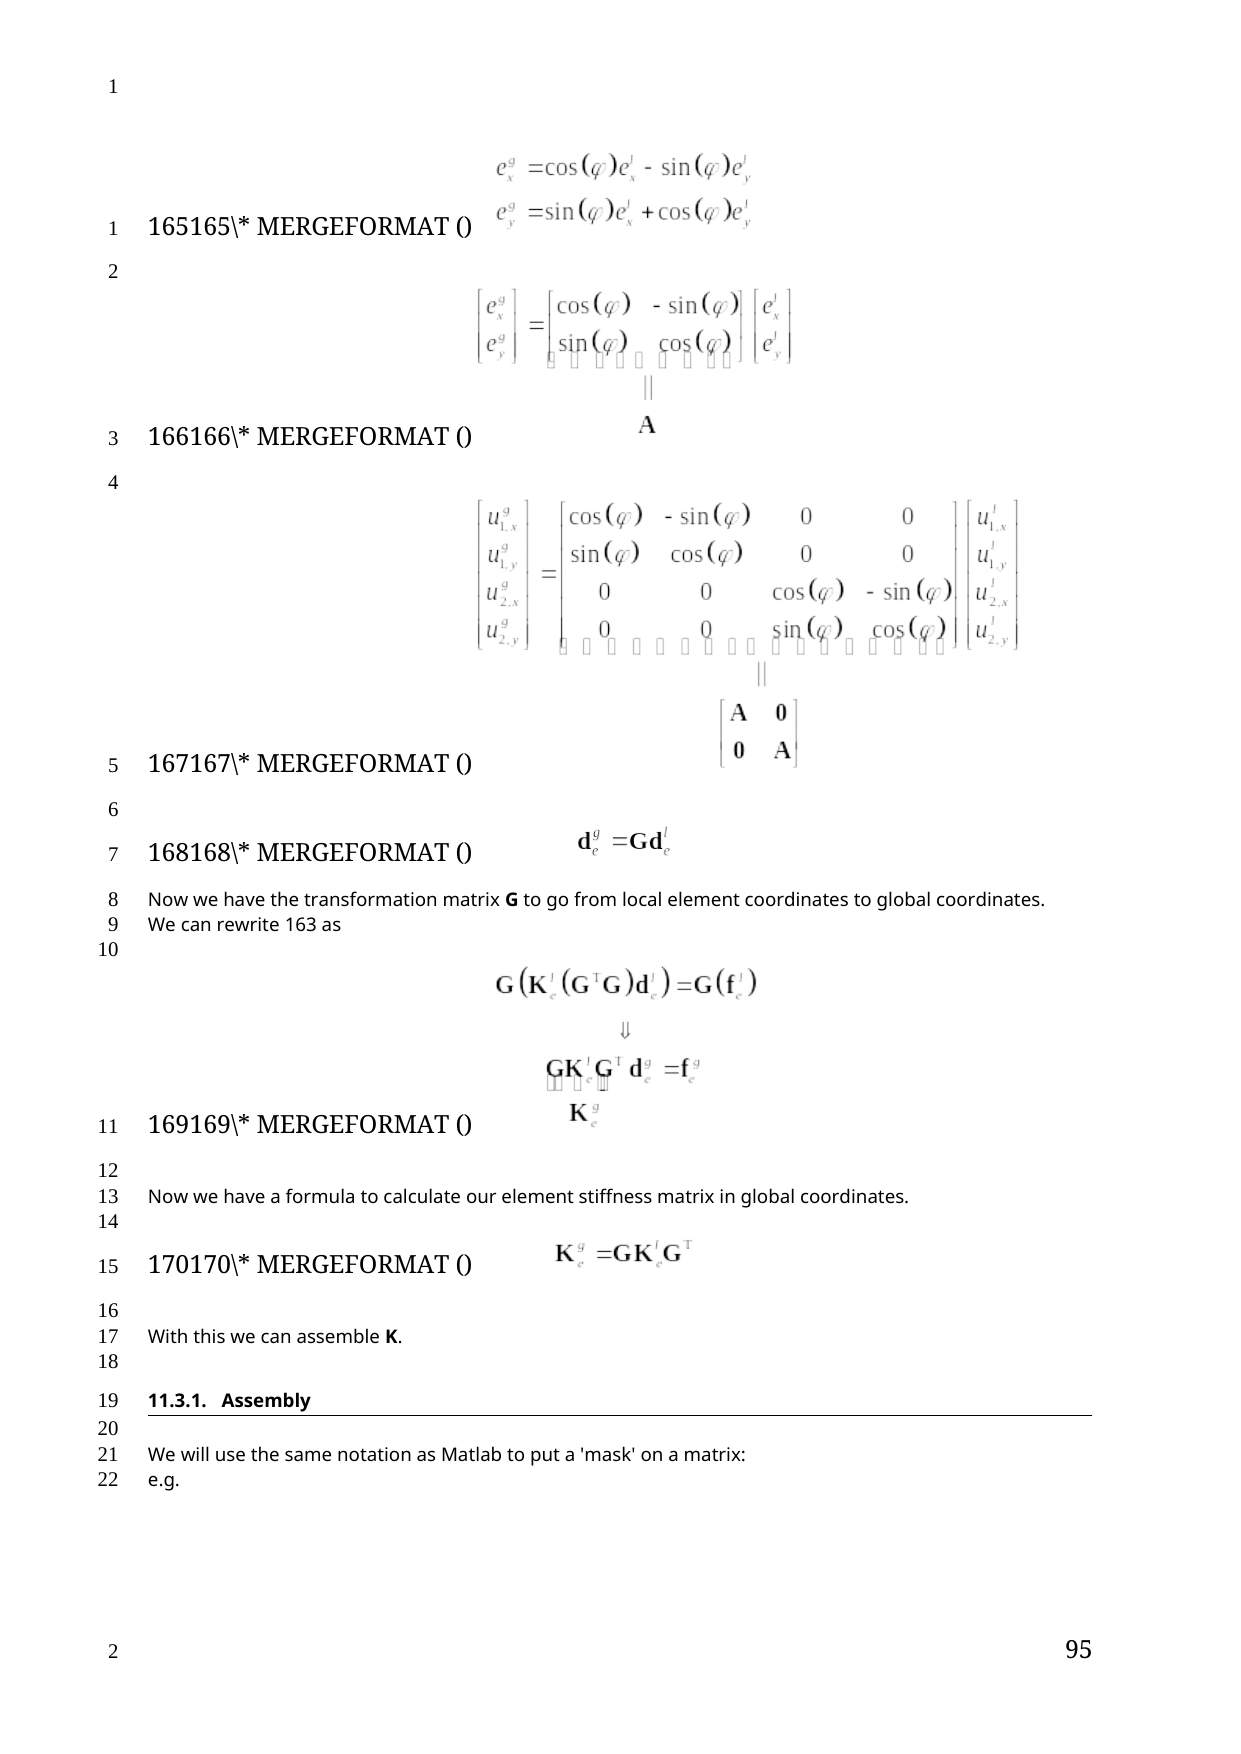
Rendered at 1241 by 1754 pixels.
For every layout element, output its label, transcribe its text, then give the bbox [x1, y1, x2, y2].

text Now we have the transformation matrix G to go from local element coordinates to global coordinates. [148, 886, 1092, 911]
text With this we can assemble K. [148, 1323, 1092, 1349]
text e.g. [148, 1467, 1092, 1492]
text Now we have a formula to calculate our element stiffness matrix in global coordinates. [148, 1183, 1092, 1209]
text We will use the same notation as Matlab to put a 'mask' on a matrix: [148, 1441, 1092, 1467]
subtitle Assembly [148, 1387, 1092, 1415]
text We can rewrite as [148, 911, 1092, 937]
